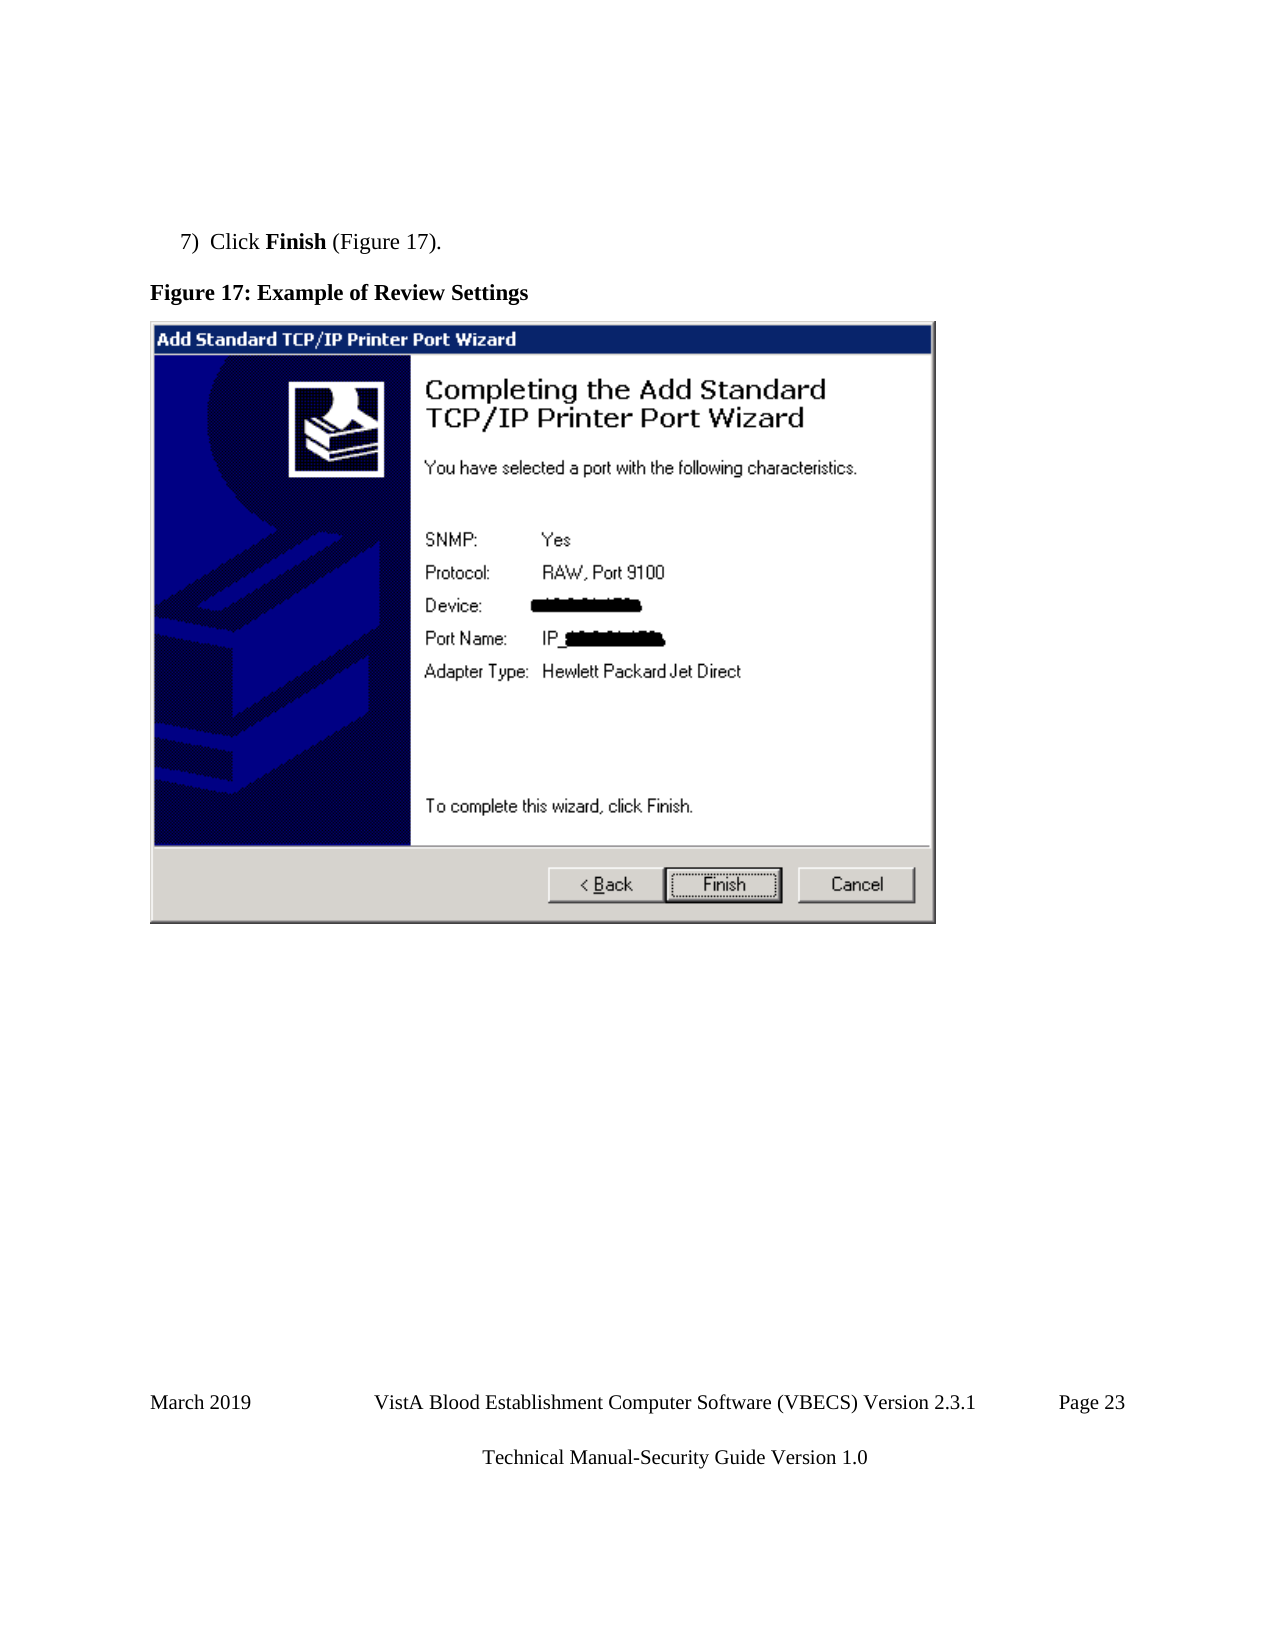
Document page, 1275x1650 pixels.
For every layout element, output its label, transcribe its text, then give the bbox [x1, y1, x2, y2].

picture [150, 321, 936, 924]
list Click Finish (Figure 17). [180, 228, 1125, 254]
